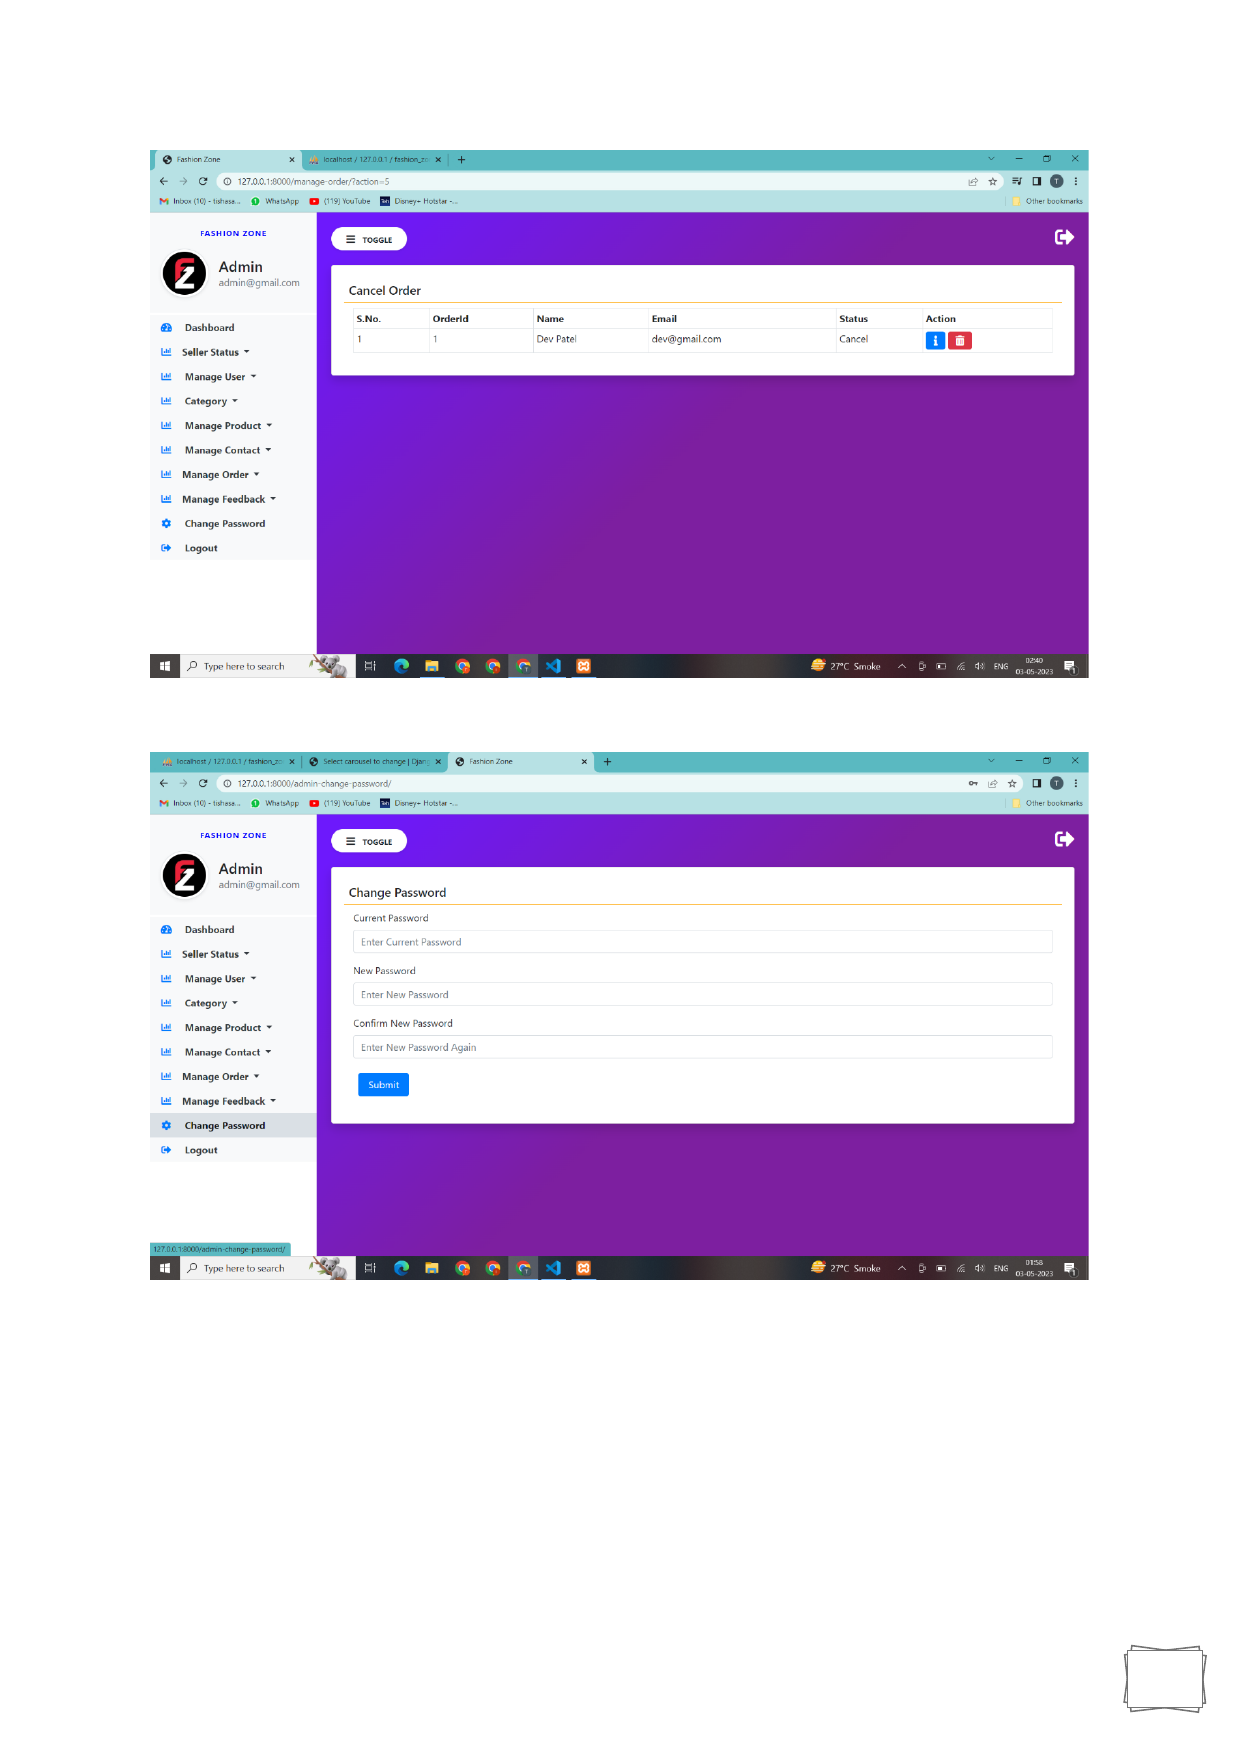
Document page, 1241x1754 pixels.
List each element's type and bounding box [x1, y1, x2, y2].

picture [150, 150, 1089, 678]
picture [150, 752, 1089, 1280]
